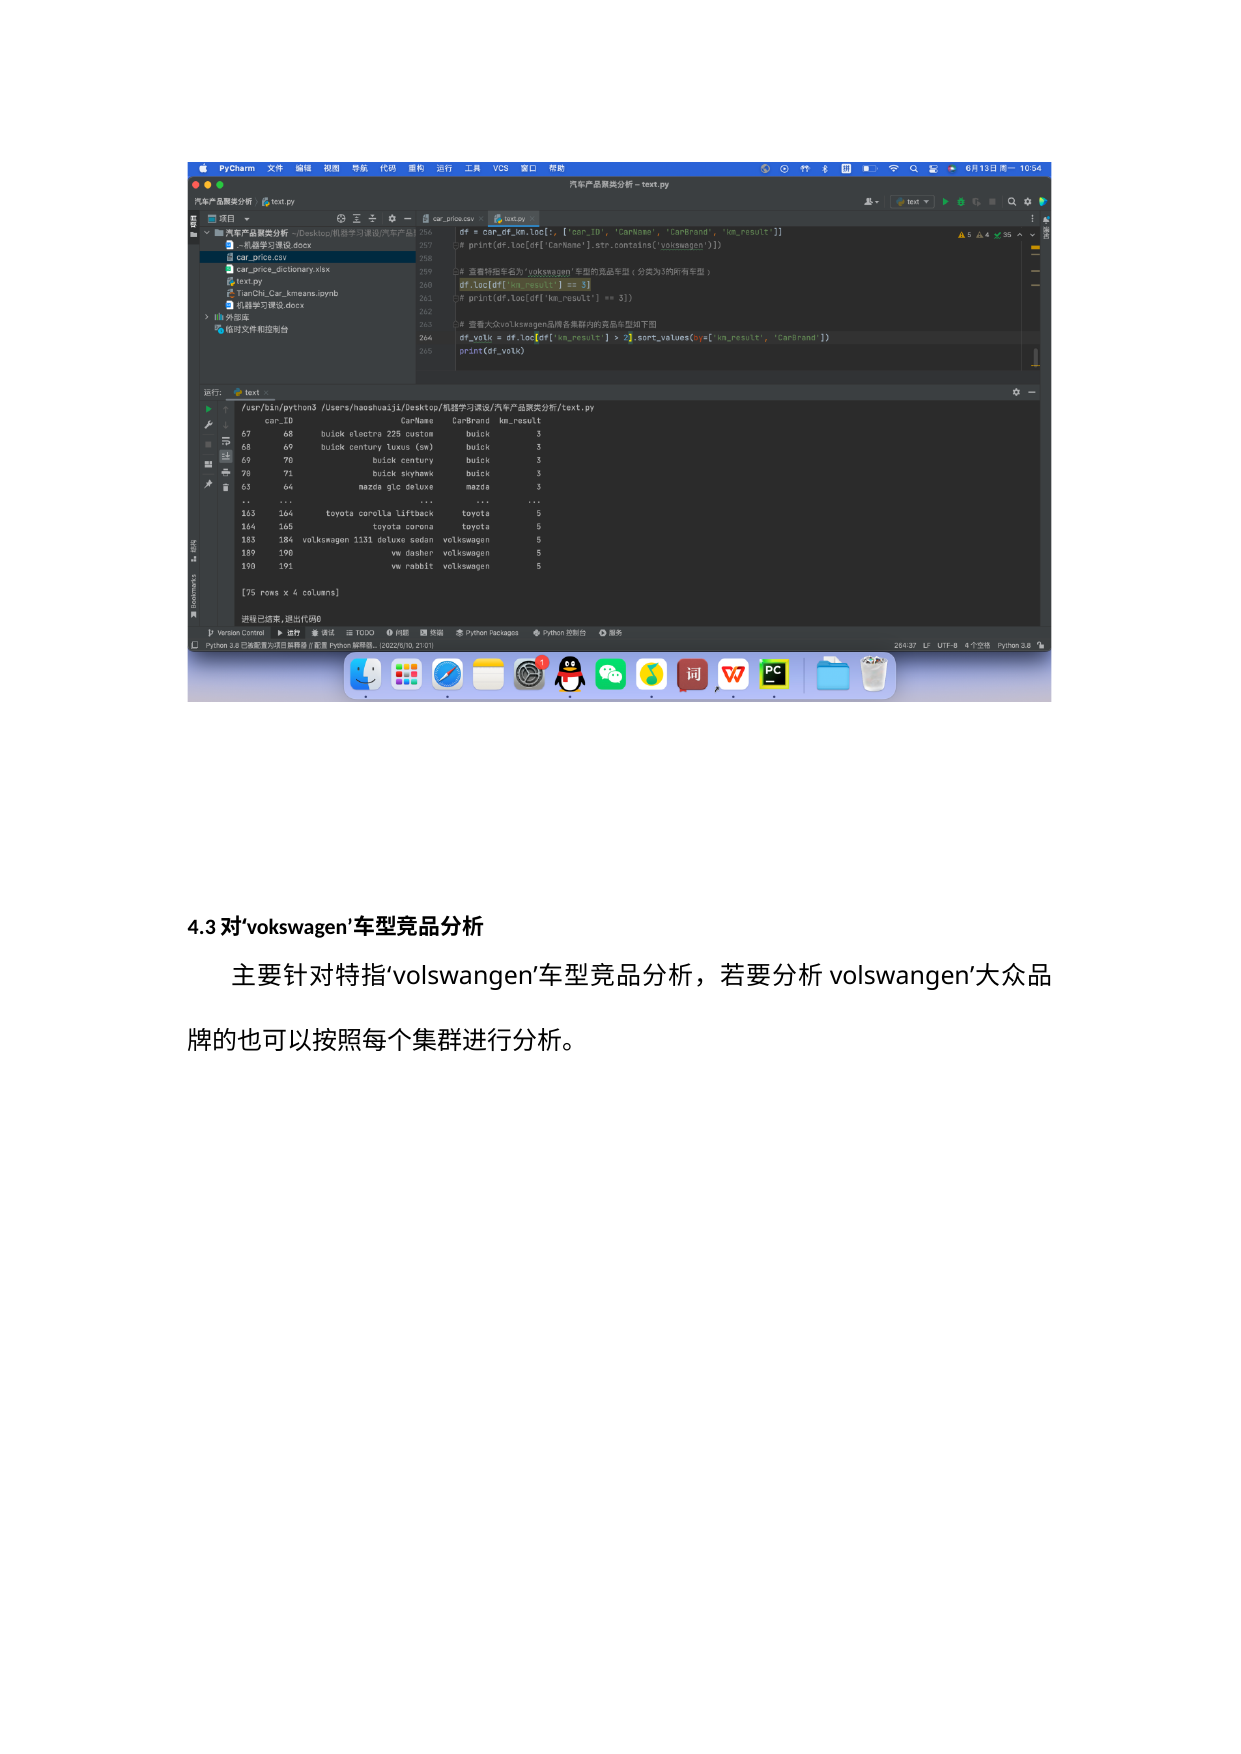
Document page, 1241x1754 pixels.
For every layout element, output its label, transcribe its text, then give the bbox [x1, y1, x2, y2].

picture [187, 162, 1052, 702]
list 4.3对‘vokswagen’车型竞品分析 [187, 909, 1053, 942]
list 主要针对特指‘volswangen’车型竞品分析，若要分析volswangen’大众品牌的也可以按照每个集群进行分析。 [187, 942, 1053, 1072]
